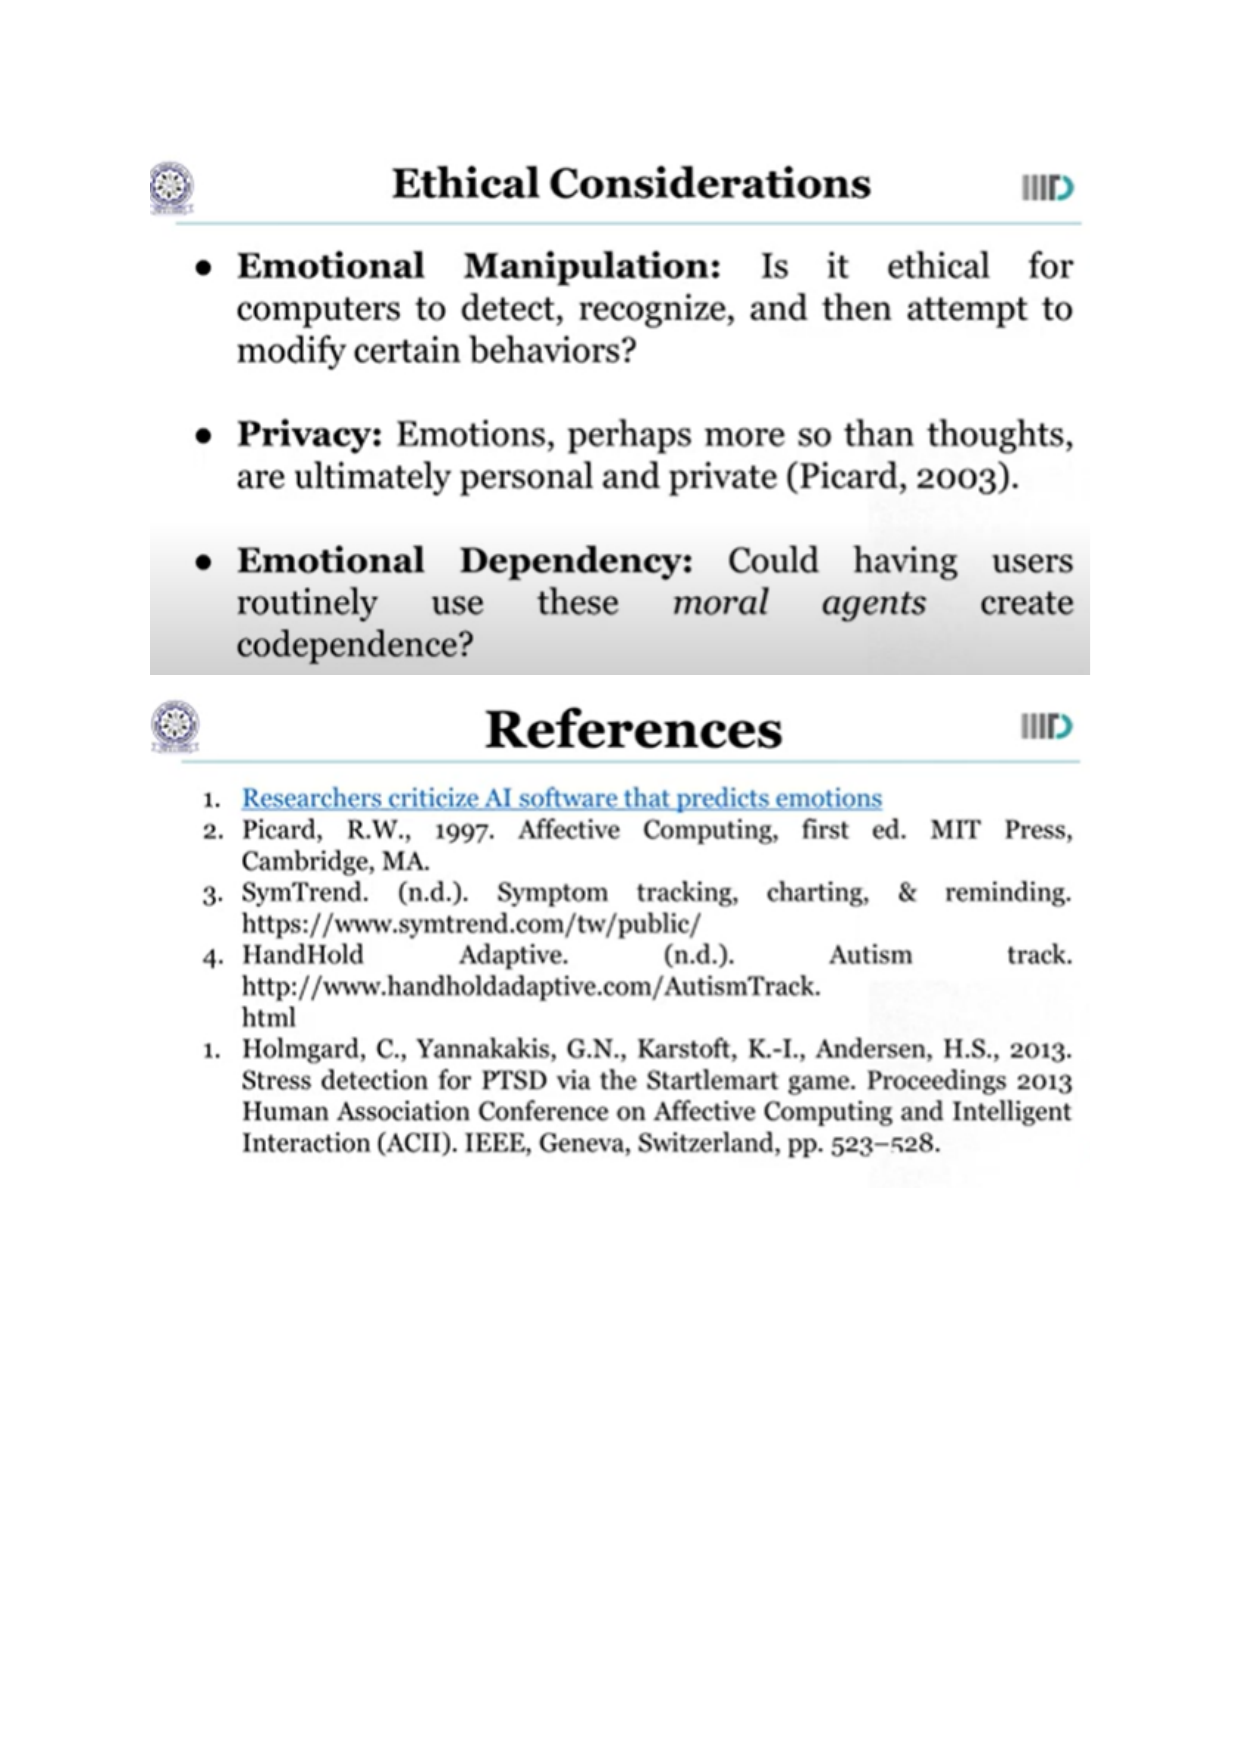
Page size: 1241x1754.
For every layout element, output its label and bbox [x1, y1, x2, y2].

picture [150, 150, 1091, 675]
picture [150, 677, 1091, 1188]
